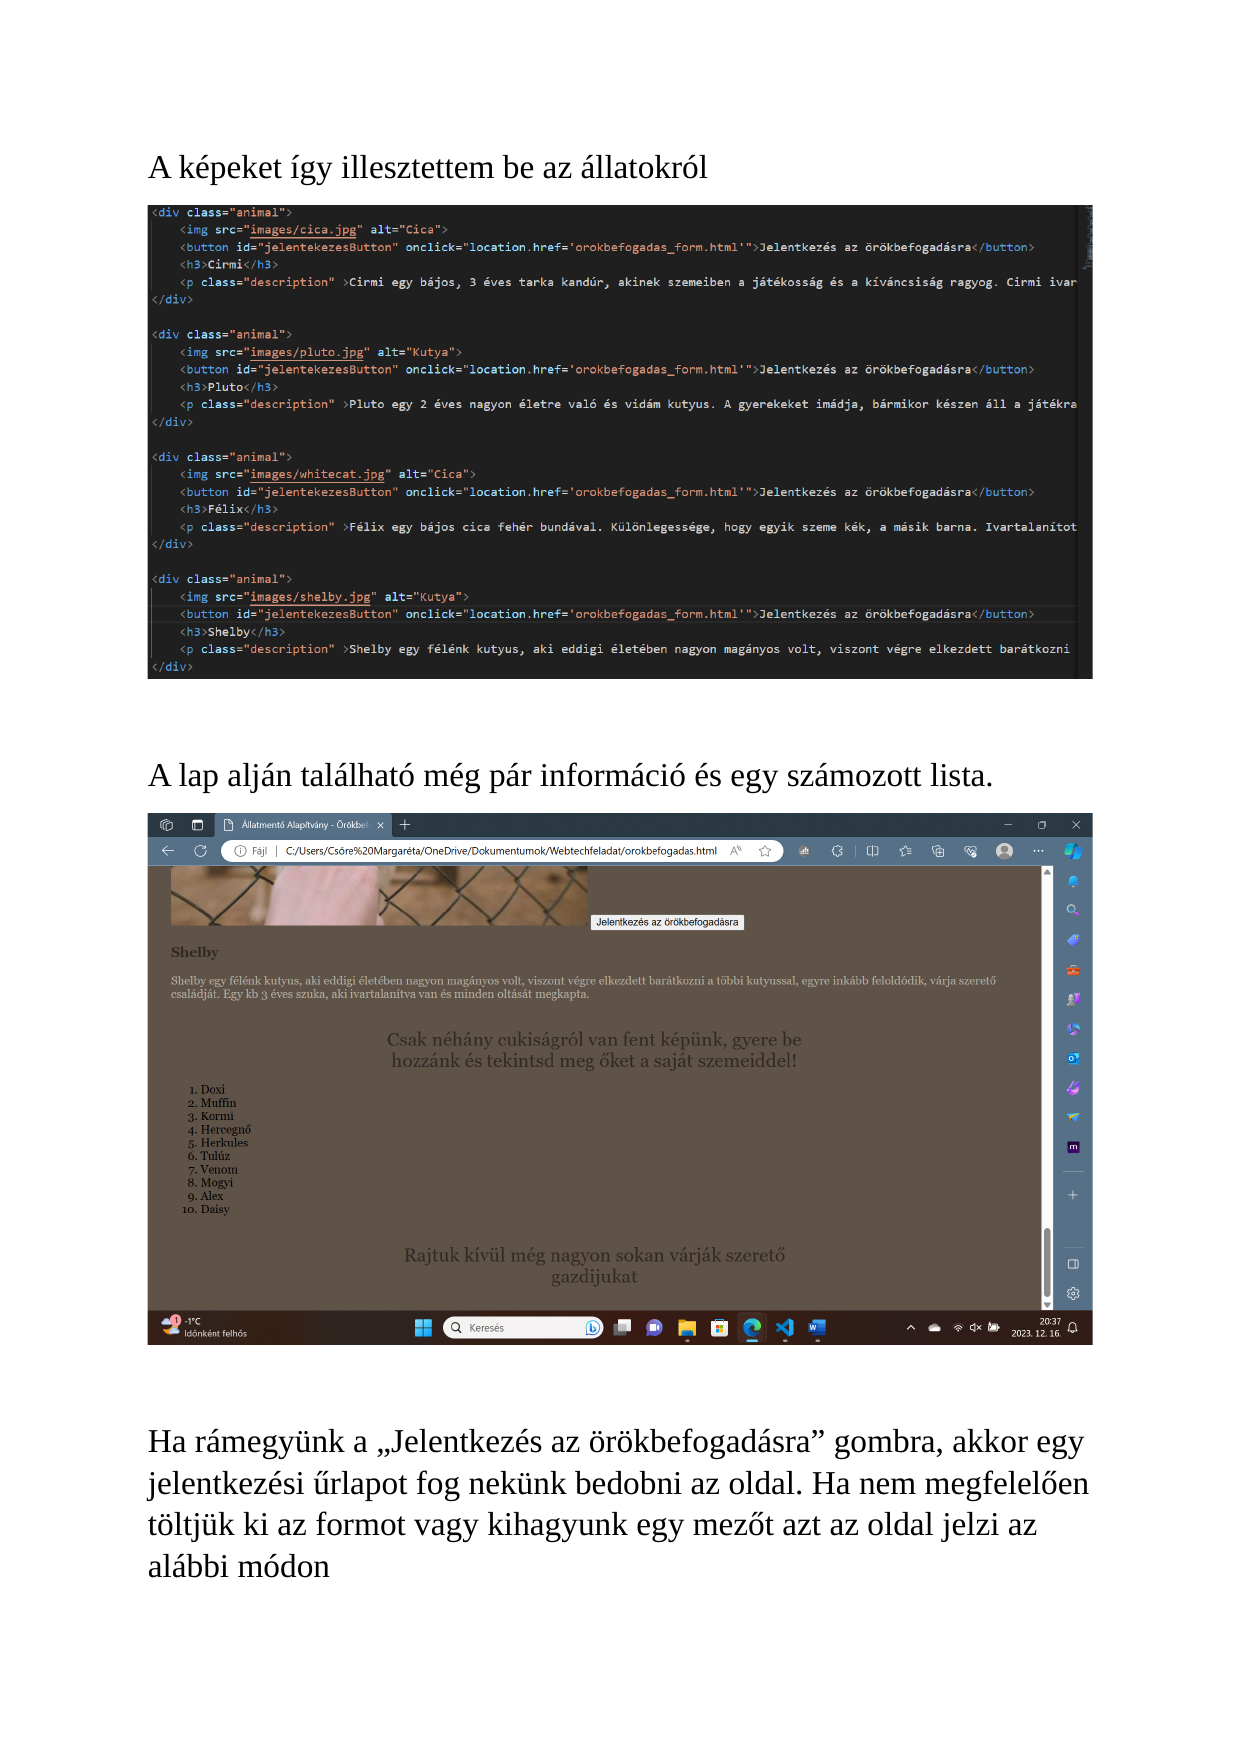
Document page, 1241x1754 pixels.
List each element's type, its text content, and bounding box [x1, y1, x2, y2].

text A képeket így illesztettem be az állatokról [148, 148, 1093, 186]
text Ha rámegyünk a „Jelentkezés az örökbefogadásra” gombra, akkor egy jelentkezési űrlapot fog nekünk bedobni az oldal. Ha nem megfelelően töltjük ki az formot vagy kihagyunk egy mezőt azt az oldal jelzi az alábbi módon [148, 1422, 1093, 1584]
picture [147, 205, 1093, 679]
text A lap alján található még pár információ és egy számozott lista. [148, 755, 1093, 794]
picture [147, 813, 1093, 1345]
